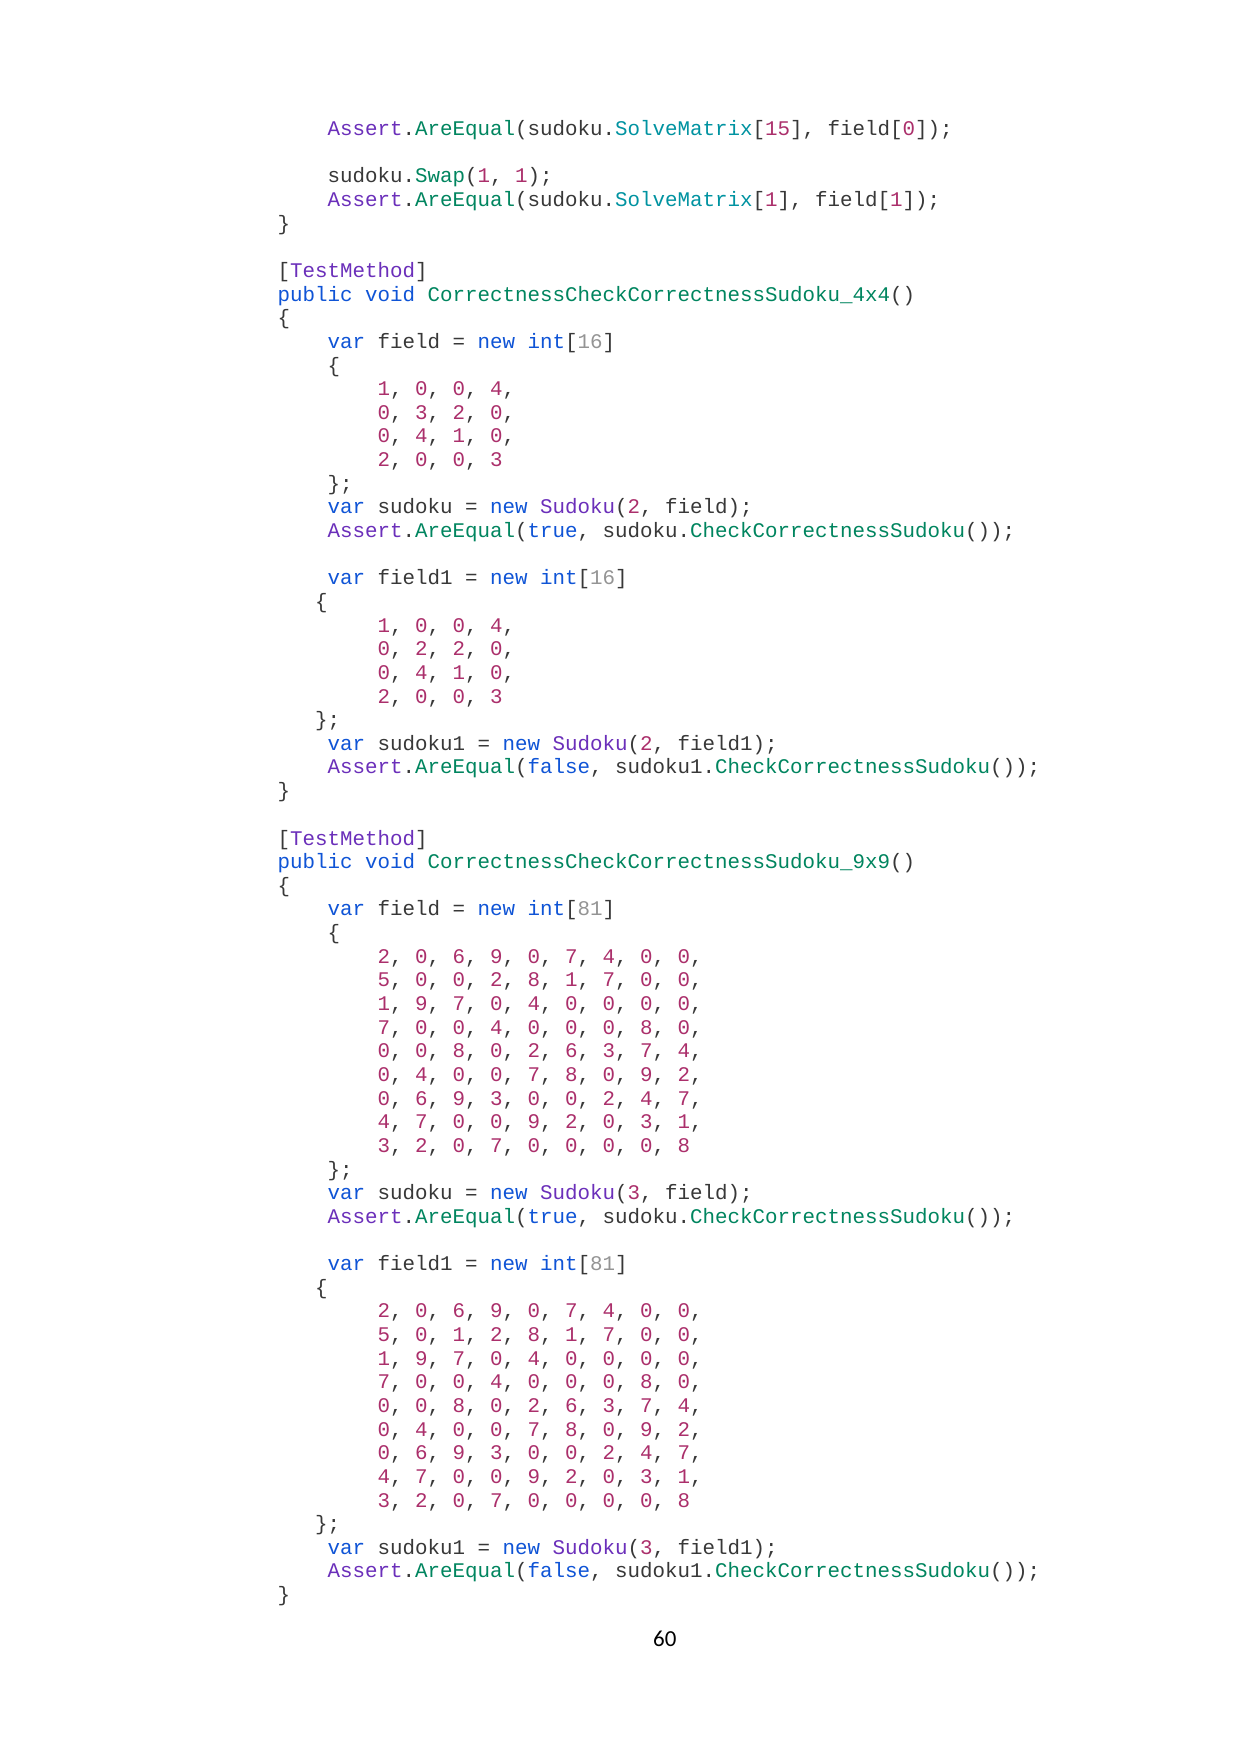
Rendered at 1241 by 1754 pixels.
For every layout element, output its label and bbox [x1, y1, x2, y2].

text [177, 118, 1152, 1608]
